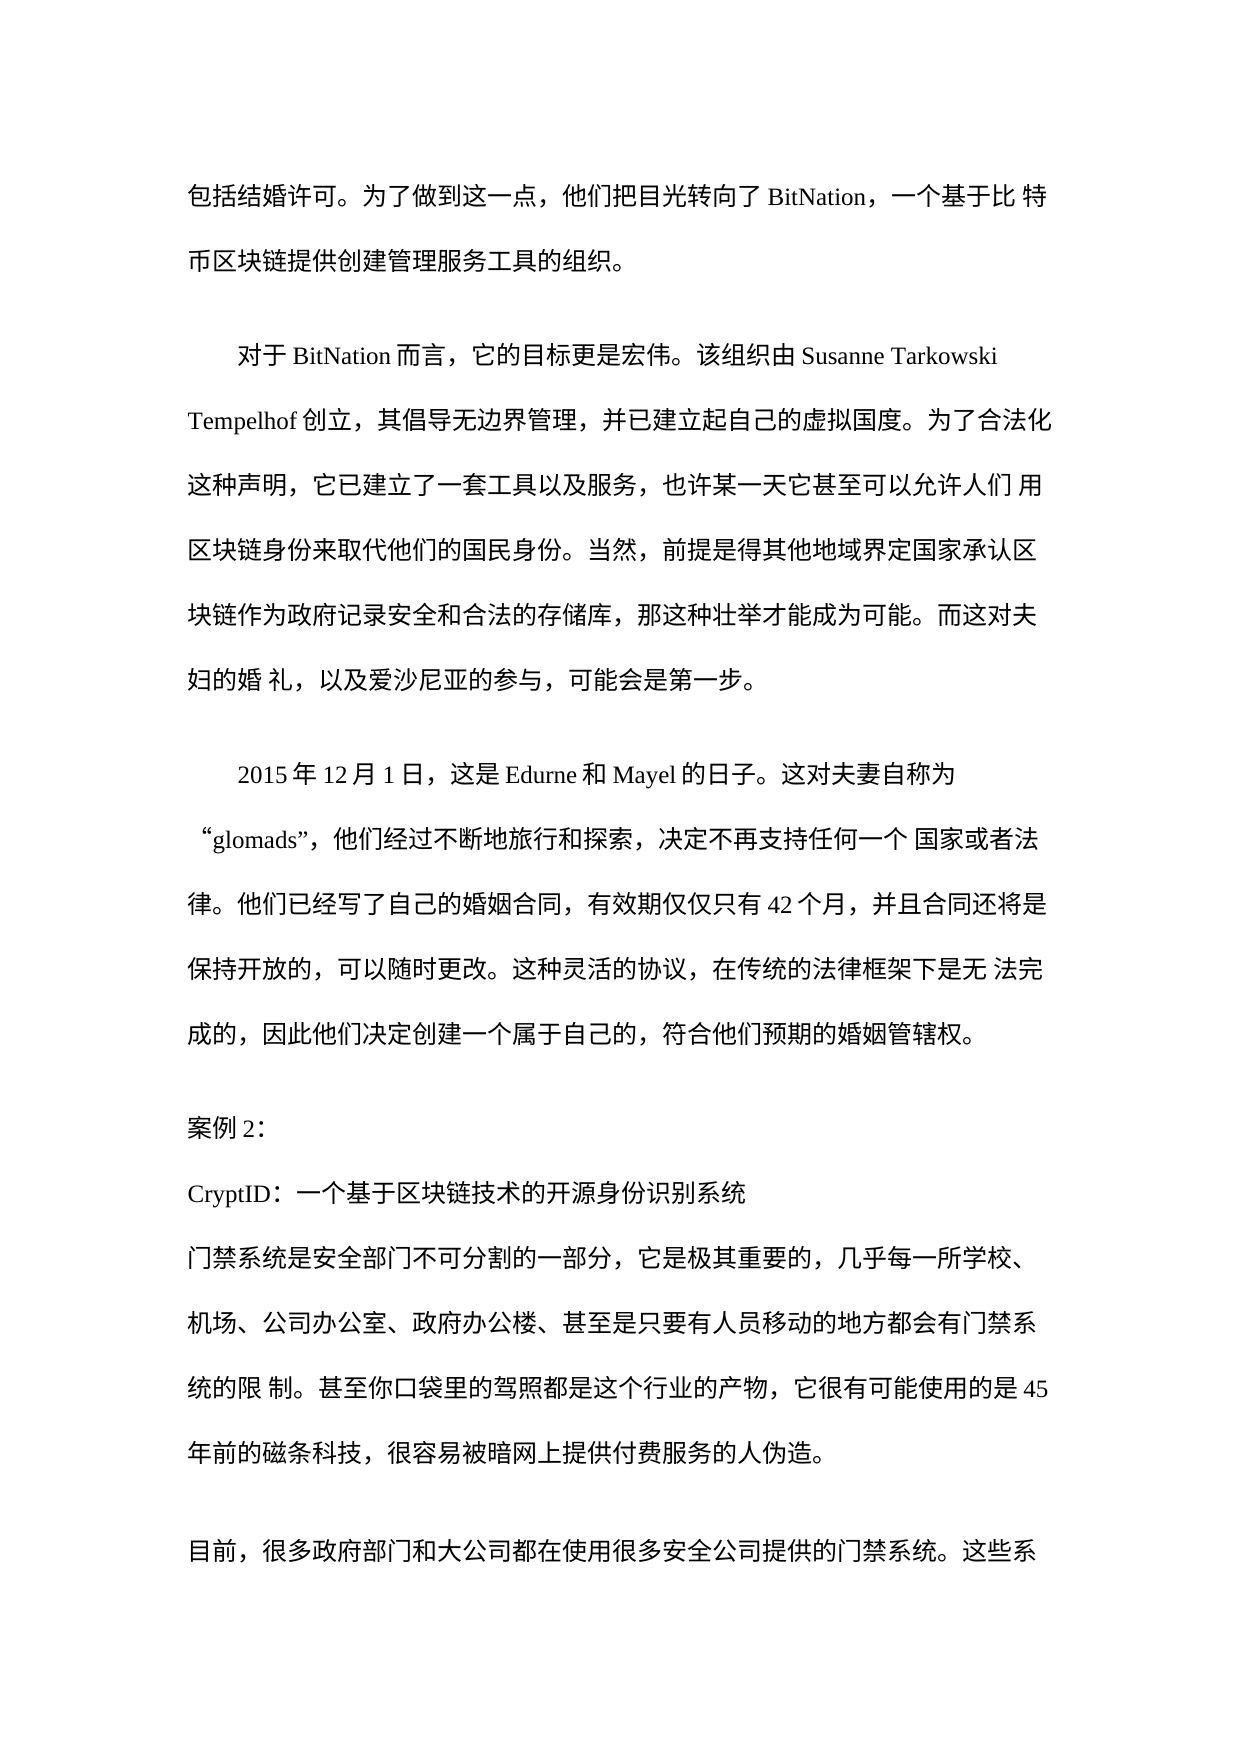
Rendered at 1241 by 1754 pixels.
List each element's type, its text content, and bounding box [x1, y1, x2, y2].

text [187, 162, 1053, 292]
text 对于BitNation而言，它的目标更是宏伟。该组织由Susanne Tarkowski Tempelhof创立，其倡导无边界管理，并已建立起自己的虚拟国度。为了合法化这种声明，它已建立了一套工具以及服务，也许某一天它甚至可以允许人们 用区块链身份来取代他们的国民身份。当然，前提是得其他地域界定国家承认区块链作为政府记录安全和合法的存储库，那这种壮举才能成为可能。而这对夫妇的婚 礼，以及爱沙尼亚的参与，可能会是第一步。 [187, 321, 1053, 711]
text 案例2： [187, 1094, 1053, 1159]
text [187, 1224, 1053, 1582]
text CryptID：一个基于区块链技术的开源身份识别系统 [187, 1159, 1053, 1224]
text 2015年12月1日，这是Edurne和Mayel的日子。这对夫妻自称为“glomads”，他们经过不断地旅行和探索，决定不再支持任何一个 国家或者法律。他们已经写了自己的婚姻合同，有效期仅仅只有42个月，并且合同还将是保持开放的，可以随时更改。这种灵活的协议，在传统的法律框架下是无 法完成的，因此他们决定创建一个属于自己的，符合他们预期的婚姻管辖权。 [187, 740, 1053, 1065]
